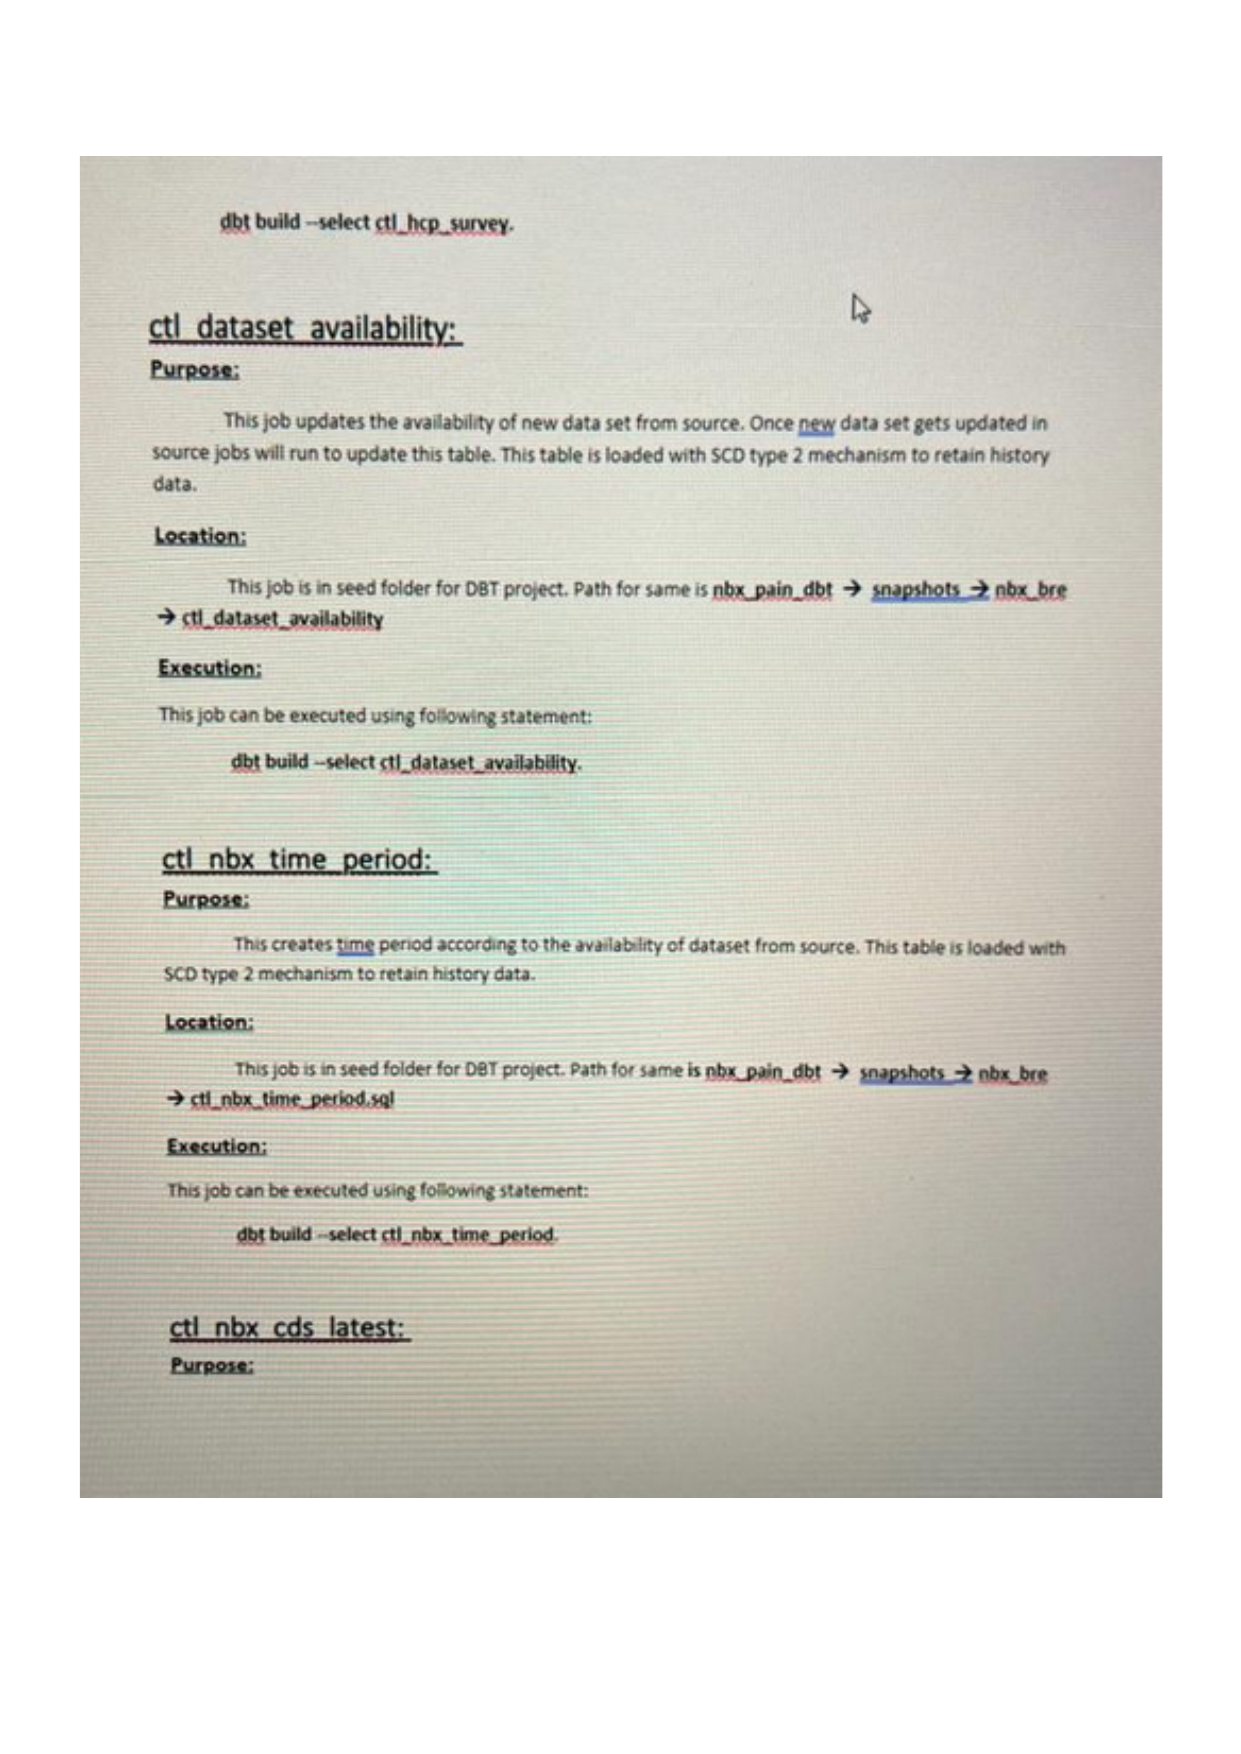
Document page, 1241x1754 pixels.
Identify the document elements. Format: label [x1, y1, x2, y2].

picture [79, 156, 1163, 1498]
